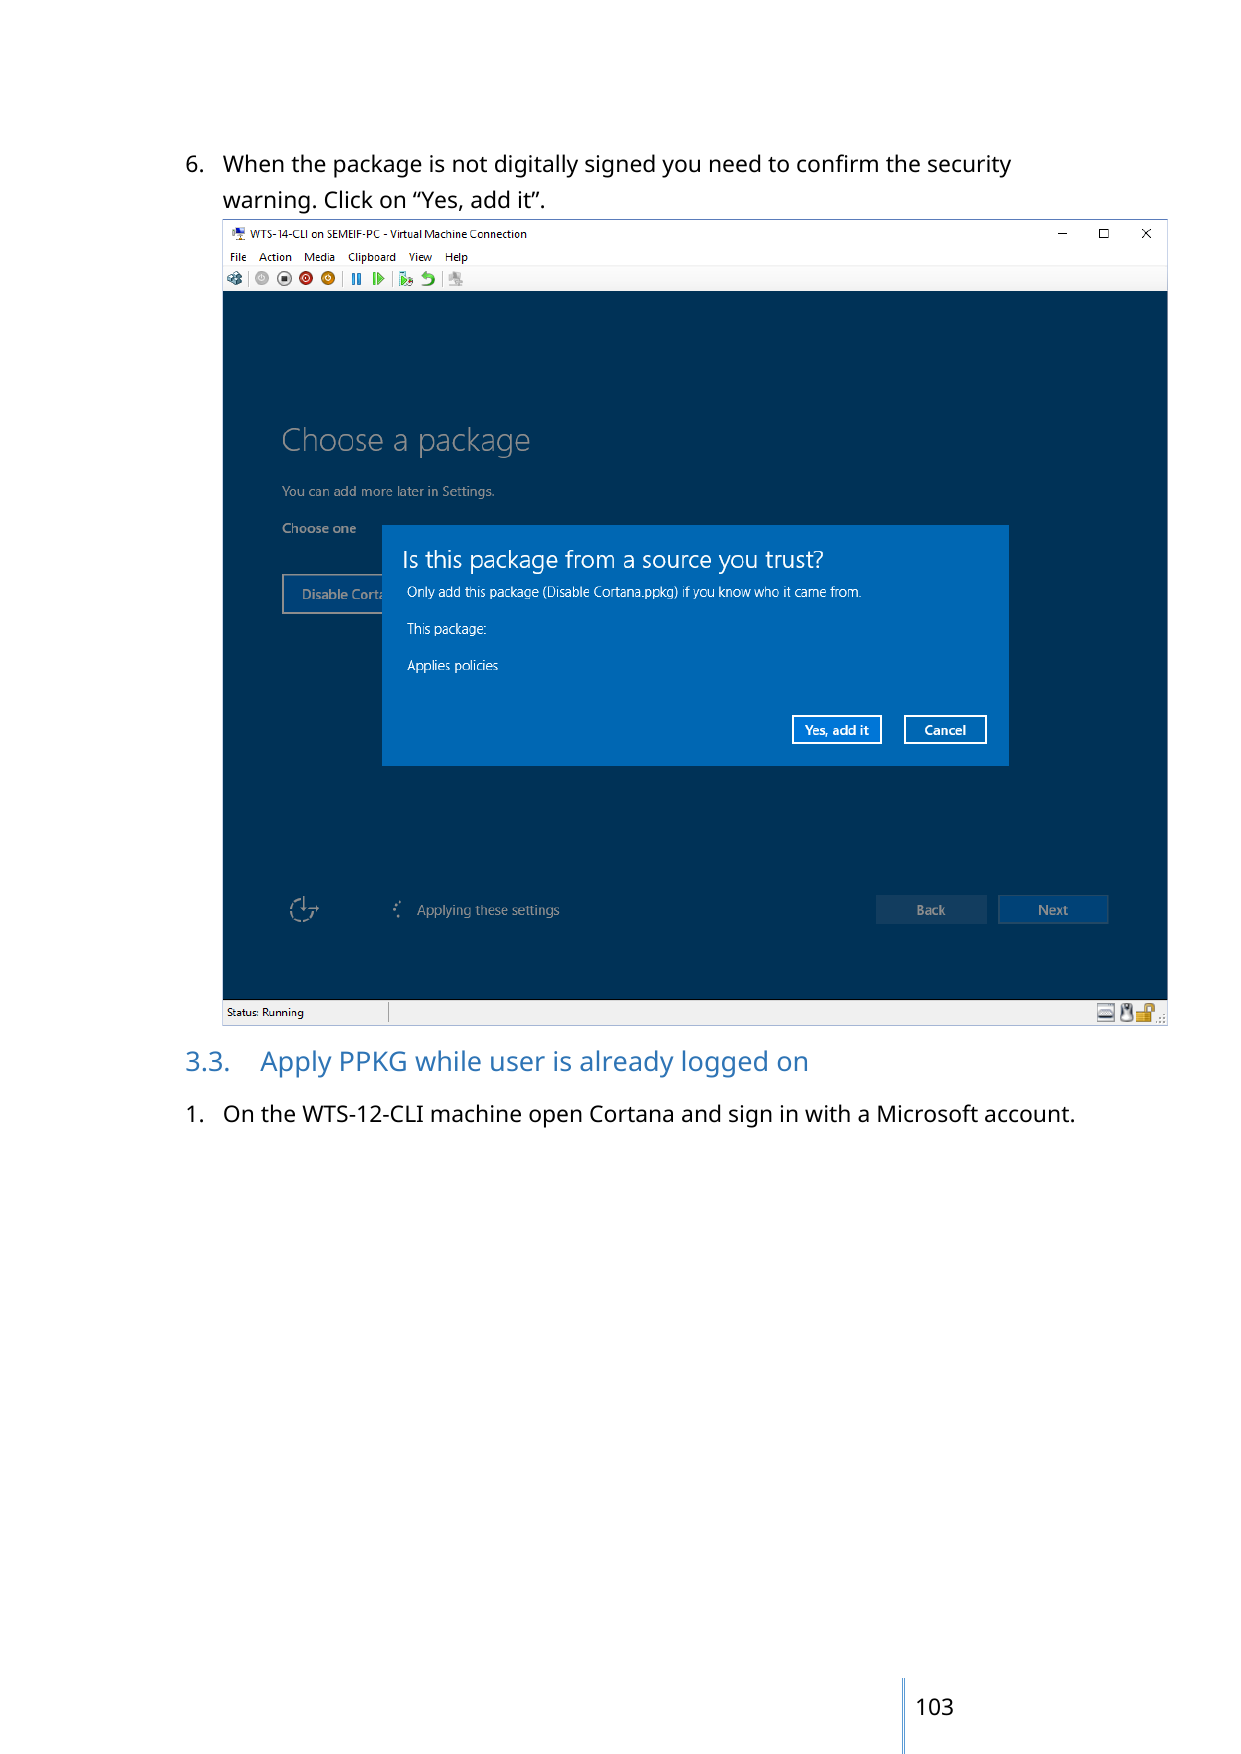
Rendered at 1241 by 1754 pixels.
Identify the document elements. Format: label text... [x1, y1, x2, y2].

subtitle Apply PPKG while user is already logged on [185, 1043, 1093, 1079]
list On the WTS-12-CLI machine open Cortana and sign in with a Microsoft account. [185, 1097, 1093, 1129]
picture [222, 219, 1168, 1026]
